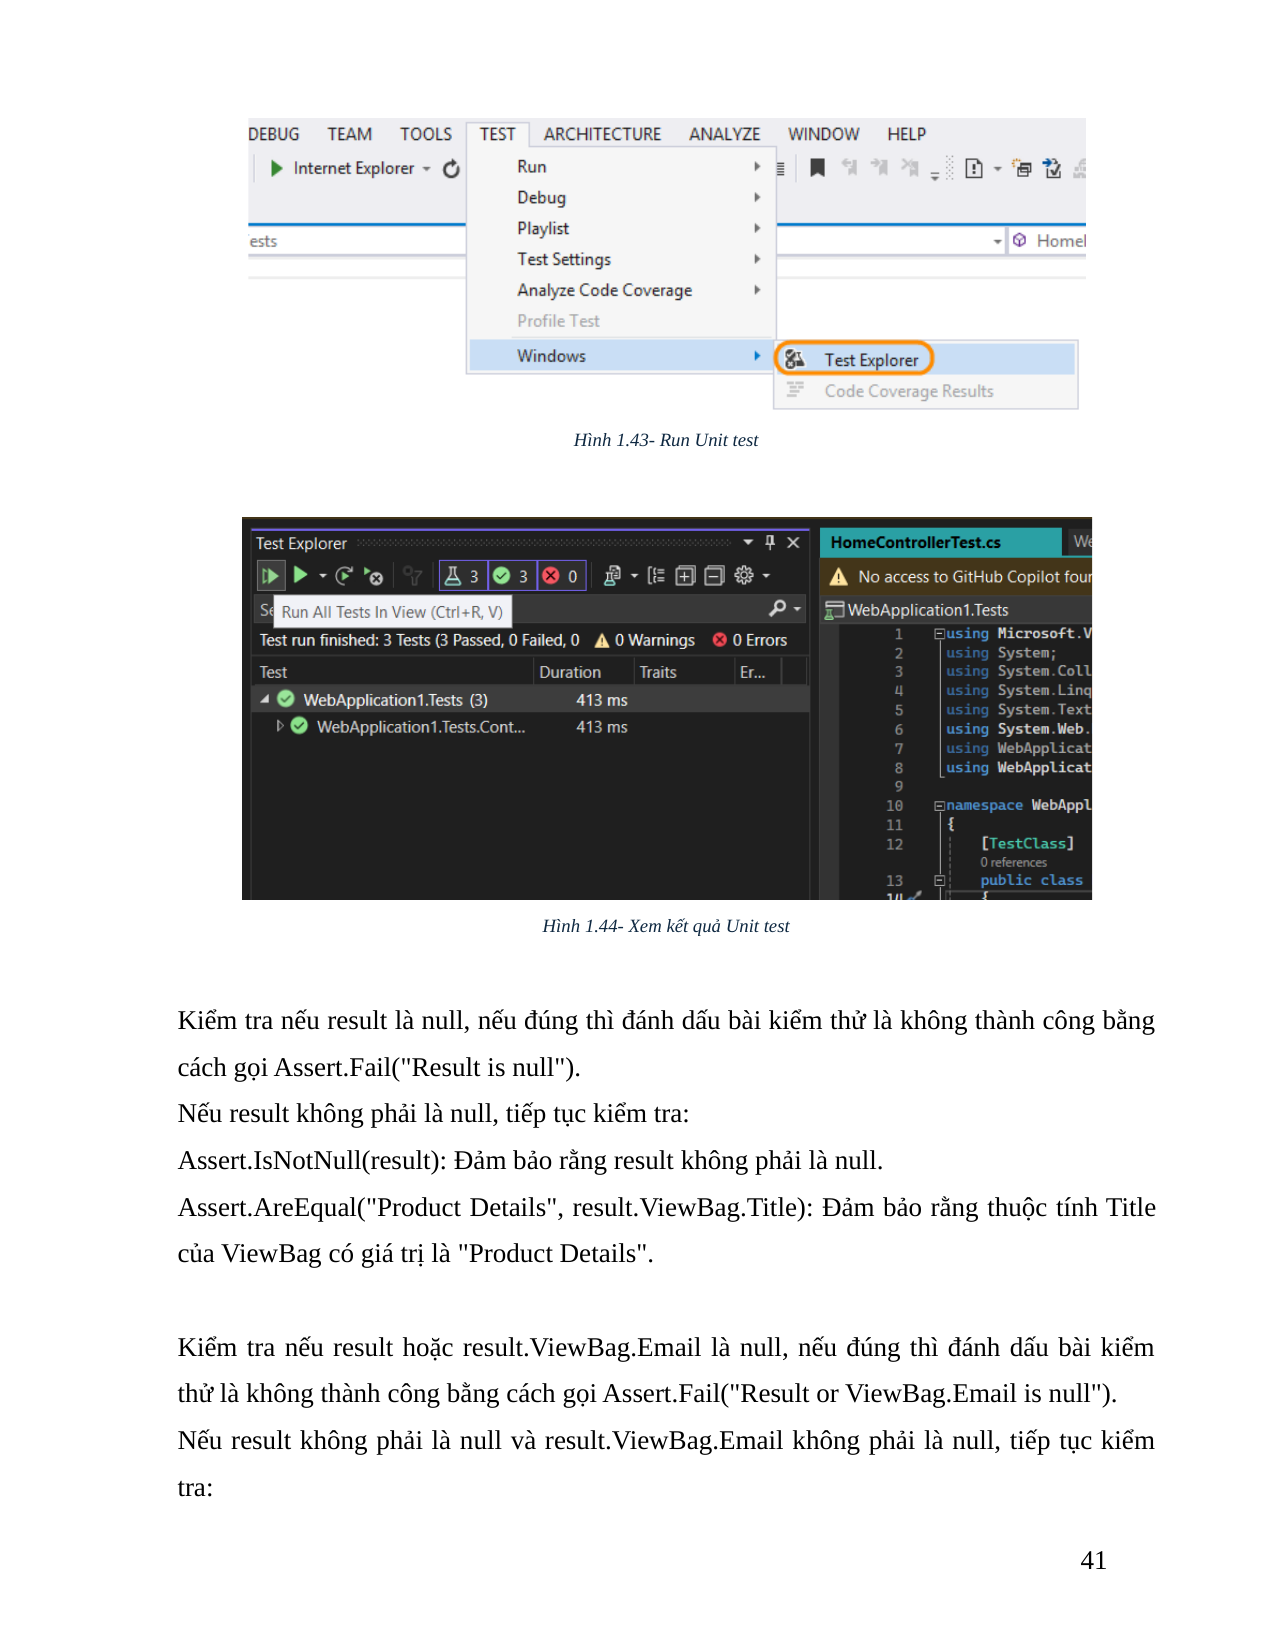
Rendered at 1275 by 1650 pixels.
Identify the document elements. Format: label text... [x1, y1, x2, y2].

text Hình 1.44- Xem kết quả Unit test [177, 915, 1157, 936]
text Kiểm tra nếu result hoặc result.ViewBag.Email là null, nếu đúng thì đánh dấu bài kiểm thử là không thành công bằng cách gọi Assert.Fail("Result or ViewBag.Email is null"). [177, 1331, 1157, 1408]
text Nếu result không phải là null và result.ViewBag.Email không phải là null, tiếp tục kiểm tra: [177, 1424, 1157, 1502]
text Assert.AreEqual("Product Details", result.ViewBag.Title): Đảm bảo rằng thuộc tính Title của ViewBag có giá trị là "Product Details". [177, 1191, 1157, 1268]
text Assert.IsNotNull(result): Đảm bảo rằng result không phải là null. [177, 1144, 1157, 1175]
text Nếu result không phải là null, tiếp tục kiểm tra: [177, 1097, 1157, 1128]
text Kiểm tra nếu result là null, nếu đúng thì đánh dấu bài kiểm thử là không thành công bằng cách gọi Assert.Fail("Result is null"). [177, 1004, 1157, 1082]
text Hình 1.43- Run Unit test [177, 429, 1157, 450]
picture [242, 517, 1093, 900]
picture [248, 118, 1086, 414]
